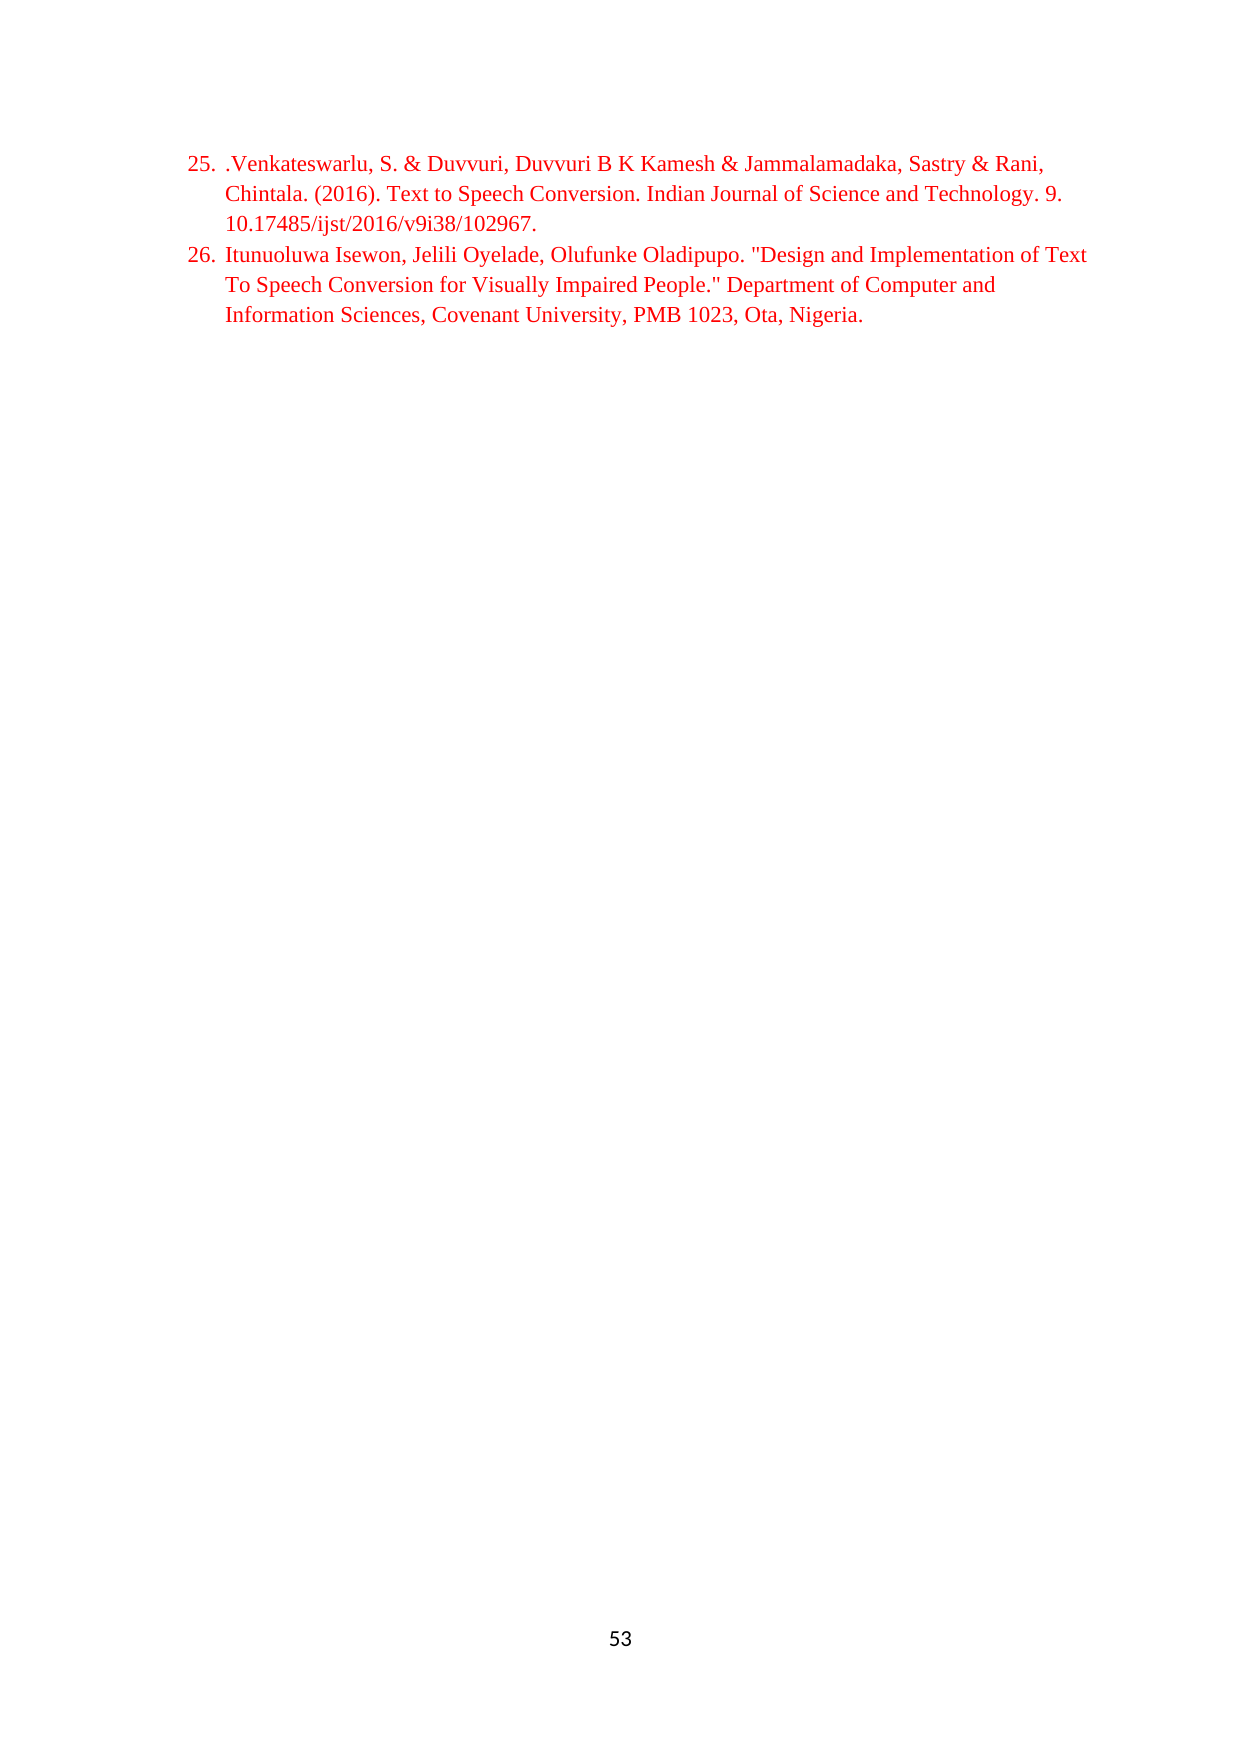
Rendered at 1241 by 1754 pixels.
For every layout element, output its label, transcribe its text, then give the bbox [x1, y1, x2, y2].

list .Venkateswarlu, S. & Duvvuri, Duvvuri B K Kamesh & Jammalamadaka, Sastry & Rani, Chintala. (2016). Text to Speech Conversion. Indian Journal of Science and Technology. 9. 10.17485/ijst/2016/v9i38/102967. [187, 150, 1090, 237]
list Itunuoluwa Isewon, Jelili Oyelade, Olufunke Oladipupo. "Design and Implementation of Text To Speech Conversion for Visually Impaired People." Department of Computer and Information Sciences, Covenant University, PMB 1023, Ota, Nigeria. [187, 241, 1090, 327]
